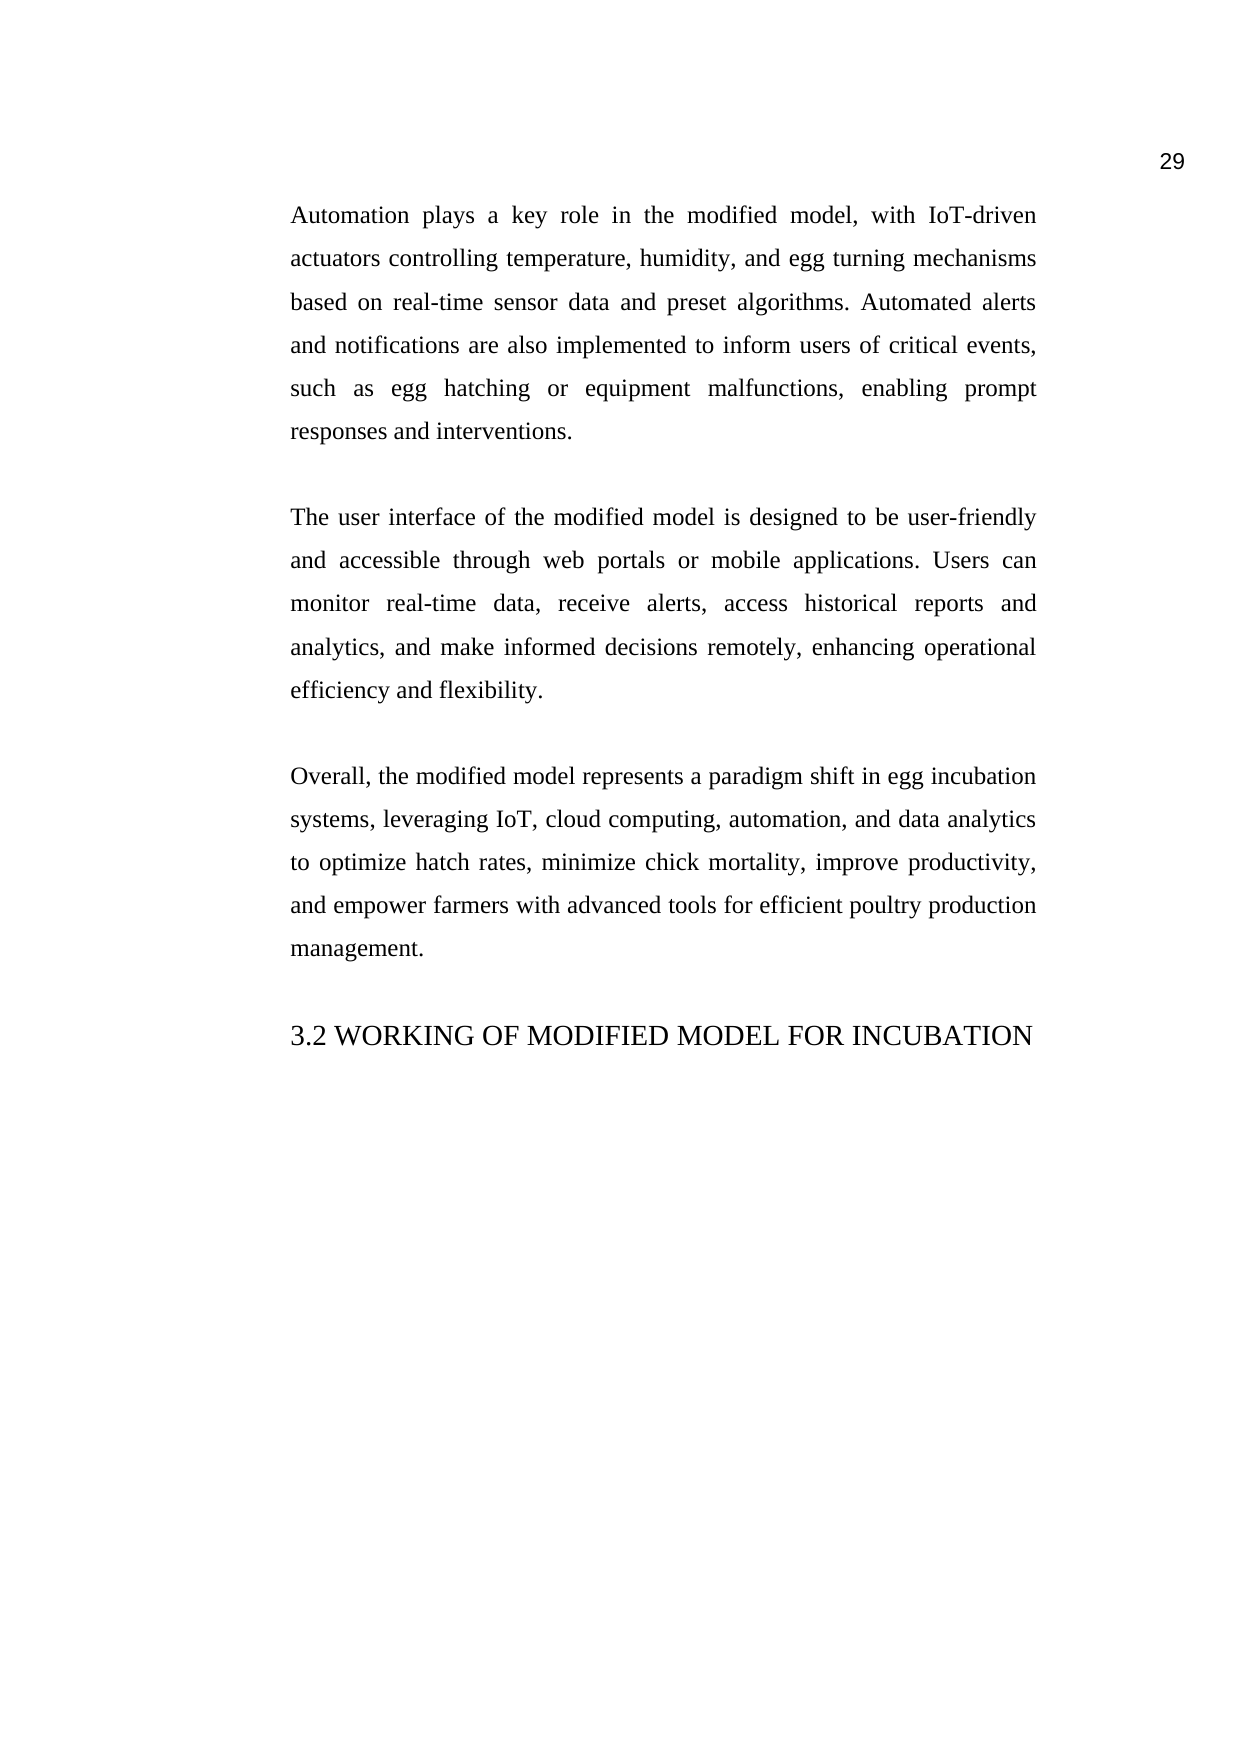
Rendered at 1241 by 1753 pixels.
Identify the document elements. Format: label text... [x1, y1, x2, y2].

text 3.2 WORKING OF MODIFIED MODEL FOR INCUBATION [290, 1020, 1037, 1052]
text The user interface of the modified model is designed to be user-friendly and accessible through web portals or mobile applications. Users can monitor real-time data, receive alerts, access historical reports and analytics, and make informed decisions remotely, enhancing operational efficiency and flexibility. [290, 502, 1037, 703]
text Overall, the modified model represents a paradigm shift in egg incubation systems, leveraging IoT, cloud computing, automation, and data analytics to optimize hatch rates, minimize chick mortality, improve productivity, and empower farmers with advanced tools for efficient poultry production management. [290, 761, 1037, 962]
text Automation plays a key role in the modified model, with IoT-driven actuators controlling temperature, humidity, and egg turning mechanisms based on real-time sensor data and preset algorithms. Automated alerts and notifications are also implemented to inform users of critical events, such as egg hatching or equipment malfunctions, enabling prompt responses and interventions. [290, 200, 1037, 445]
